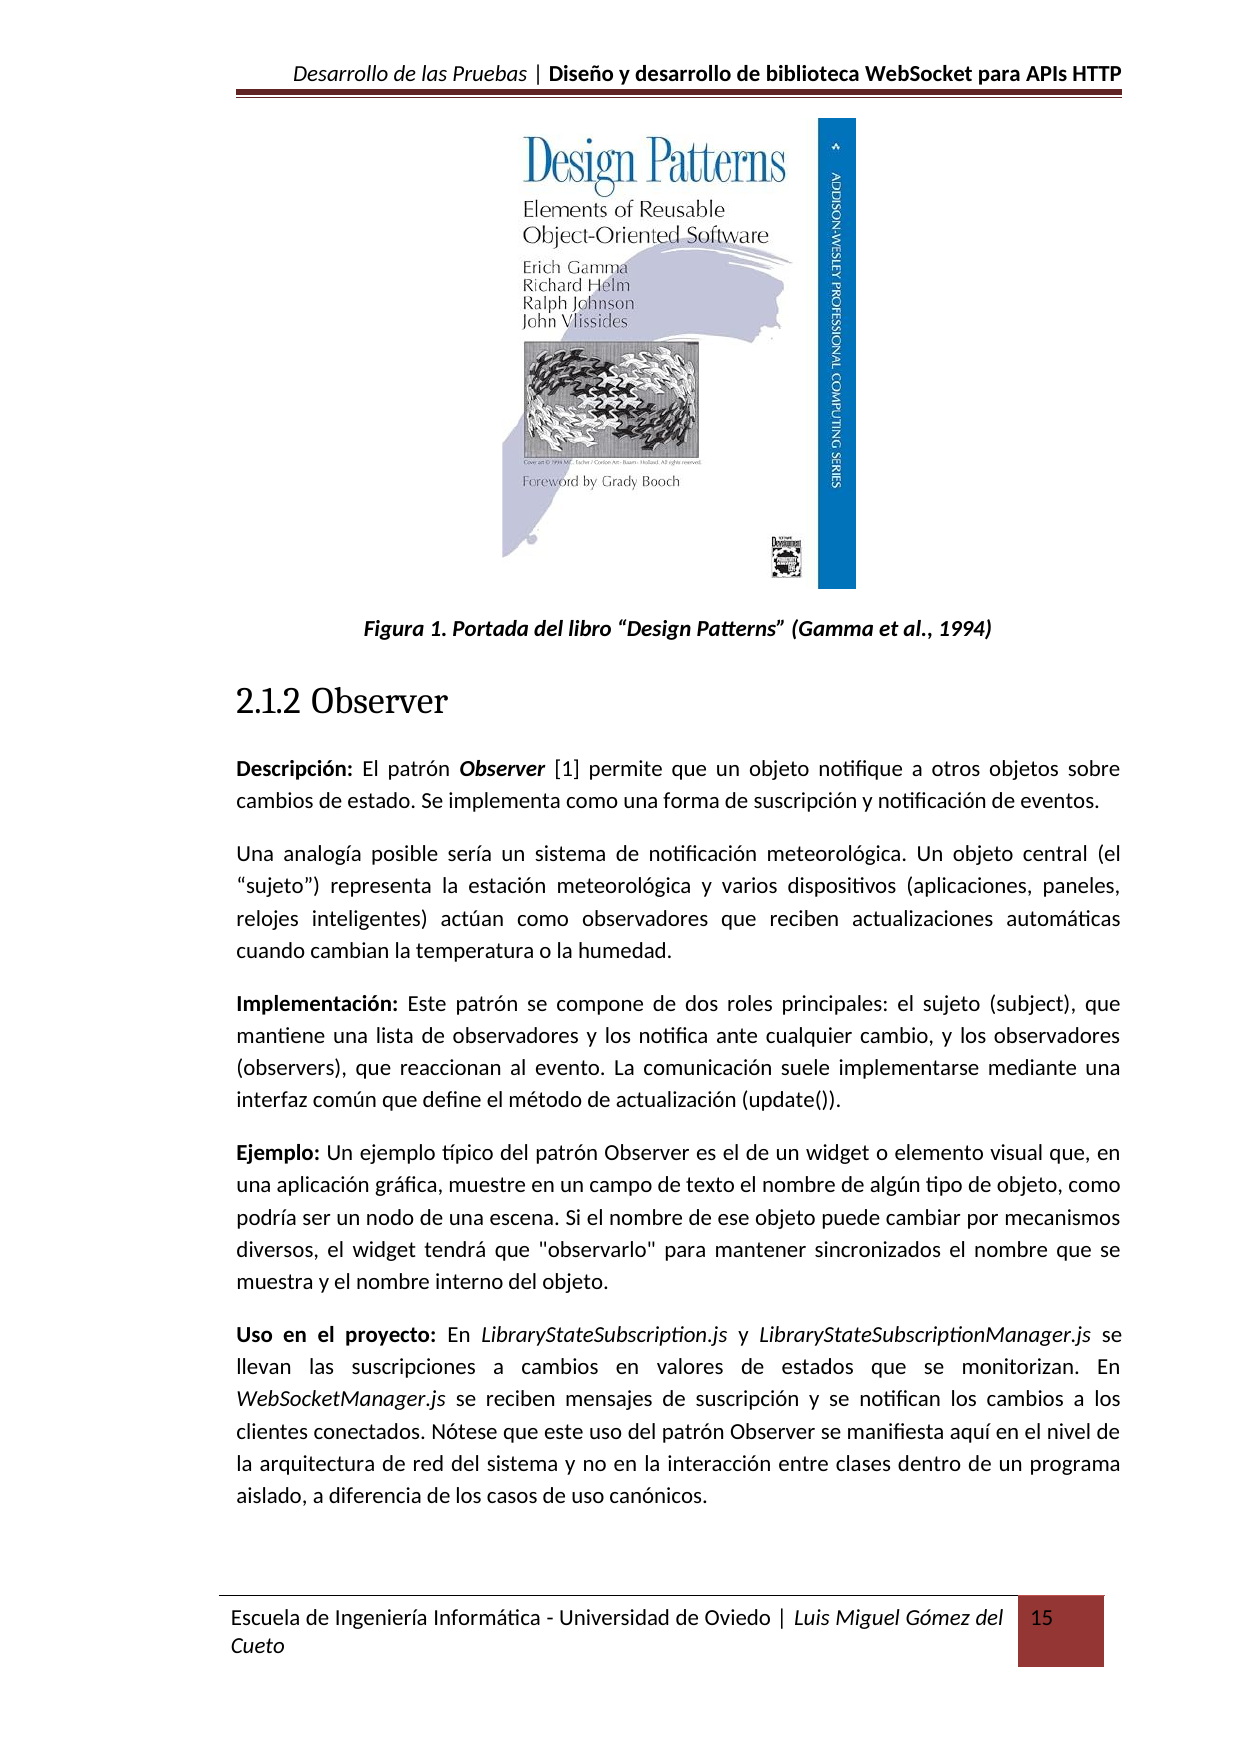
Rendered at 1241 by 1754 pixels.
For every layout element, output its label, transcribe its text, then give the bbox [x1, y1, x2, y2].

picture [502, 118, 856, 589]
text Uso en el proyecto: En LibraryStateSubscription.js y LibraryStateSubscriptionManager.js se llevan las suscripciones a cambios en valores de estados que se monitorizan. En WebSocketManager.js se reciben mensajes de suscripción y se notifican los cambios a los clientes conectados. Nótese que este uso del patrón Observer se manifiesta aquí en el nivel de la arquitectura de red del sistema y no en la interacción entre clases dentro de un programa aislado, a diferencia de los casos de uso canónicos. [236, 1320, 1122, 1509]
text Implementación: Este patrón se compone de dos roles principales: el sujeto (subject), que mantiene una lista de observadores y los notifica ante cualquier cambio, y los observadores (observers), que reaccionan al evento. La comunicación suele implementarse mediante una interfaz común que define el método de actualización (update()). [236, 989, 1122, 1113]
text Una analogía posible sería un sistema de notificación meteorológica. Un objeto central (el “sujeto”) representa la estación meteorológica y varios dispositivos (aplicaciones, paneles, relojes inteligentes) actúan como observadores que reciben actualizaciones automáticas cuando cambian la temperatura o la humedad. [236, 839, 1122, 964]
text Descripción: El patrón Observer [1] permite que un objeto notifique a otros objetos sobre cambios de estado. Se implementa como una forma de suscripción y notificación de eventos. [236, 754, 1122, 814]
text Figura 1. Portada del libro “Design Patterns” (Gamma et al., 1994) [236, 614, 1122, 642]
text Ejemplo: Un ejemplo típico del patrón Observer es el de un widget o elemento visual que, en una aplicación gráfica, muestre en un campo de texto el nombre de algún tipo de objeto, como podría ser un nodo de una escena. Si el nombre de ese objeto puede cambiar por mecanismos diversos, el widget tendrá que "observarlo" para mantener sincronizados el nombre que se muestra y el nombre interno del objeto. [236, 1138, 1122, 1295]
subtitle Observer [236, 679, 1122, 723]
